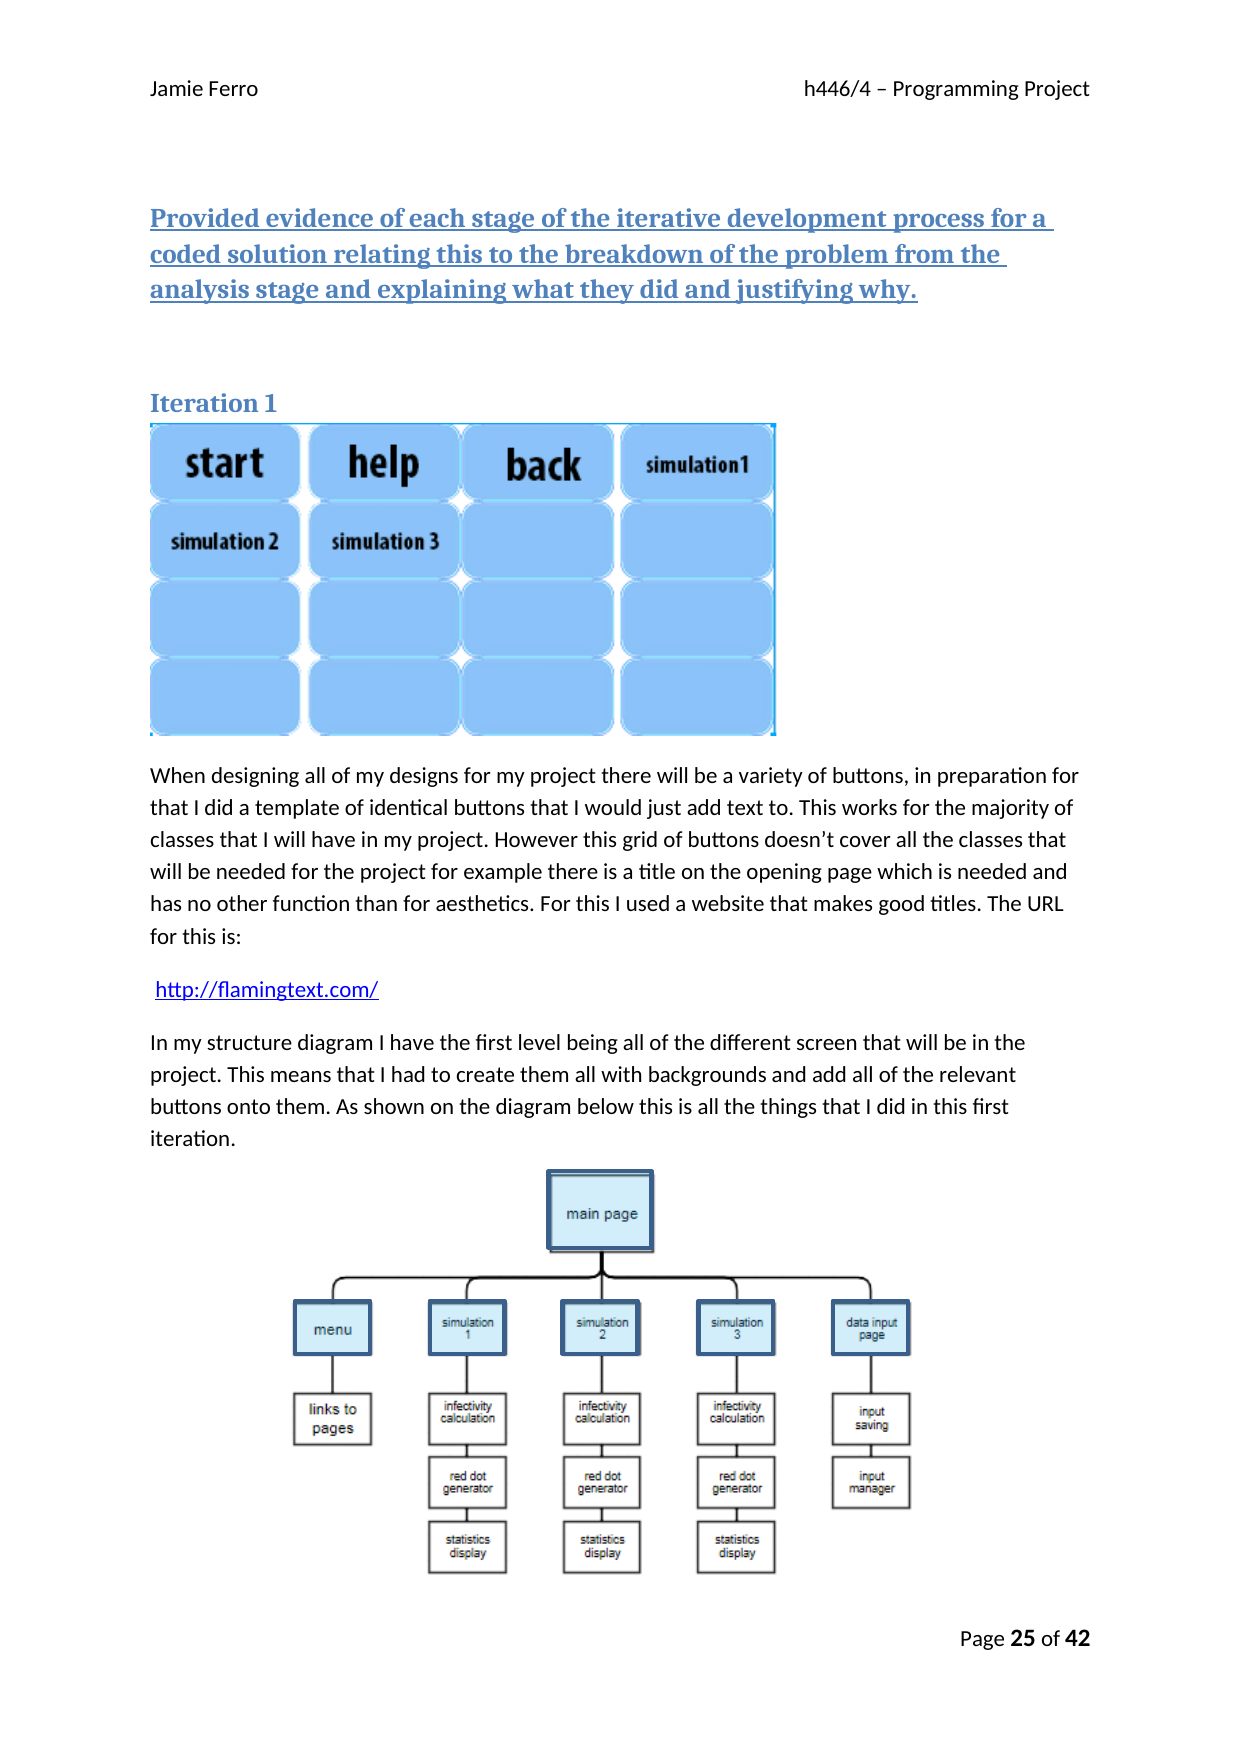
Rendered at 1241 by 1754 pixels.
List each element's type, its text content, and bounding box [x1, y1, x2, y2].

picture [276, 1149, 932, 1587]
subtitle Provided evidence of each stage of the iterative development process for a coded solution relating this to the breakdown of the problem from the analysis stage and explaining what they did and justifying why. [150, 203, 1090, 306]
picture [150, 425, 773, 736]
subtitle Iteration 1 [150, 388, 1090, 419]
text http://flamingtext.com/ [150, 975, 1090, 1003]
text In my structure diagram I have the first level being all of the different screen that will be in the project. This means that I had to create them all with backgrounds and add all of the relevant buttons onto them. As shown on the diagram below this is all the things that I did in this first iteration. [150, 1028, 1090, 1152]
text When designing all of my designs for my project there will be a variety of buttons, in preparation for that I did a template of identical buttons that I would just add text to. This works for the majority of classes that I will have in my project. However this grid of buttons doesn’t cover all the classes that will be needed for the project for example there is a title on the opening page which is needed and has no other function than for aesthetics. For this I used a website that makes good titles. The URL for this is: [150, 761, 1090, 950]
